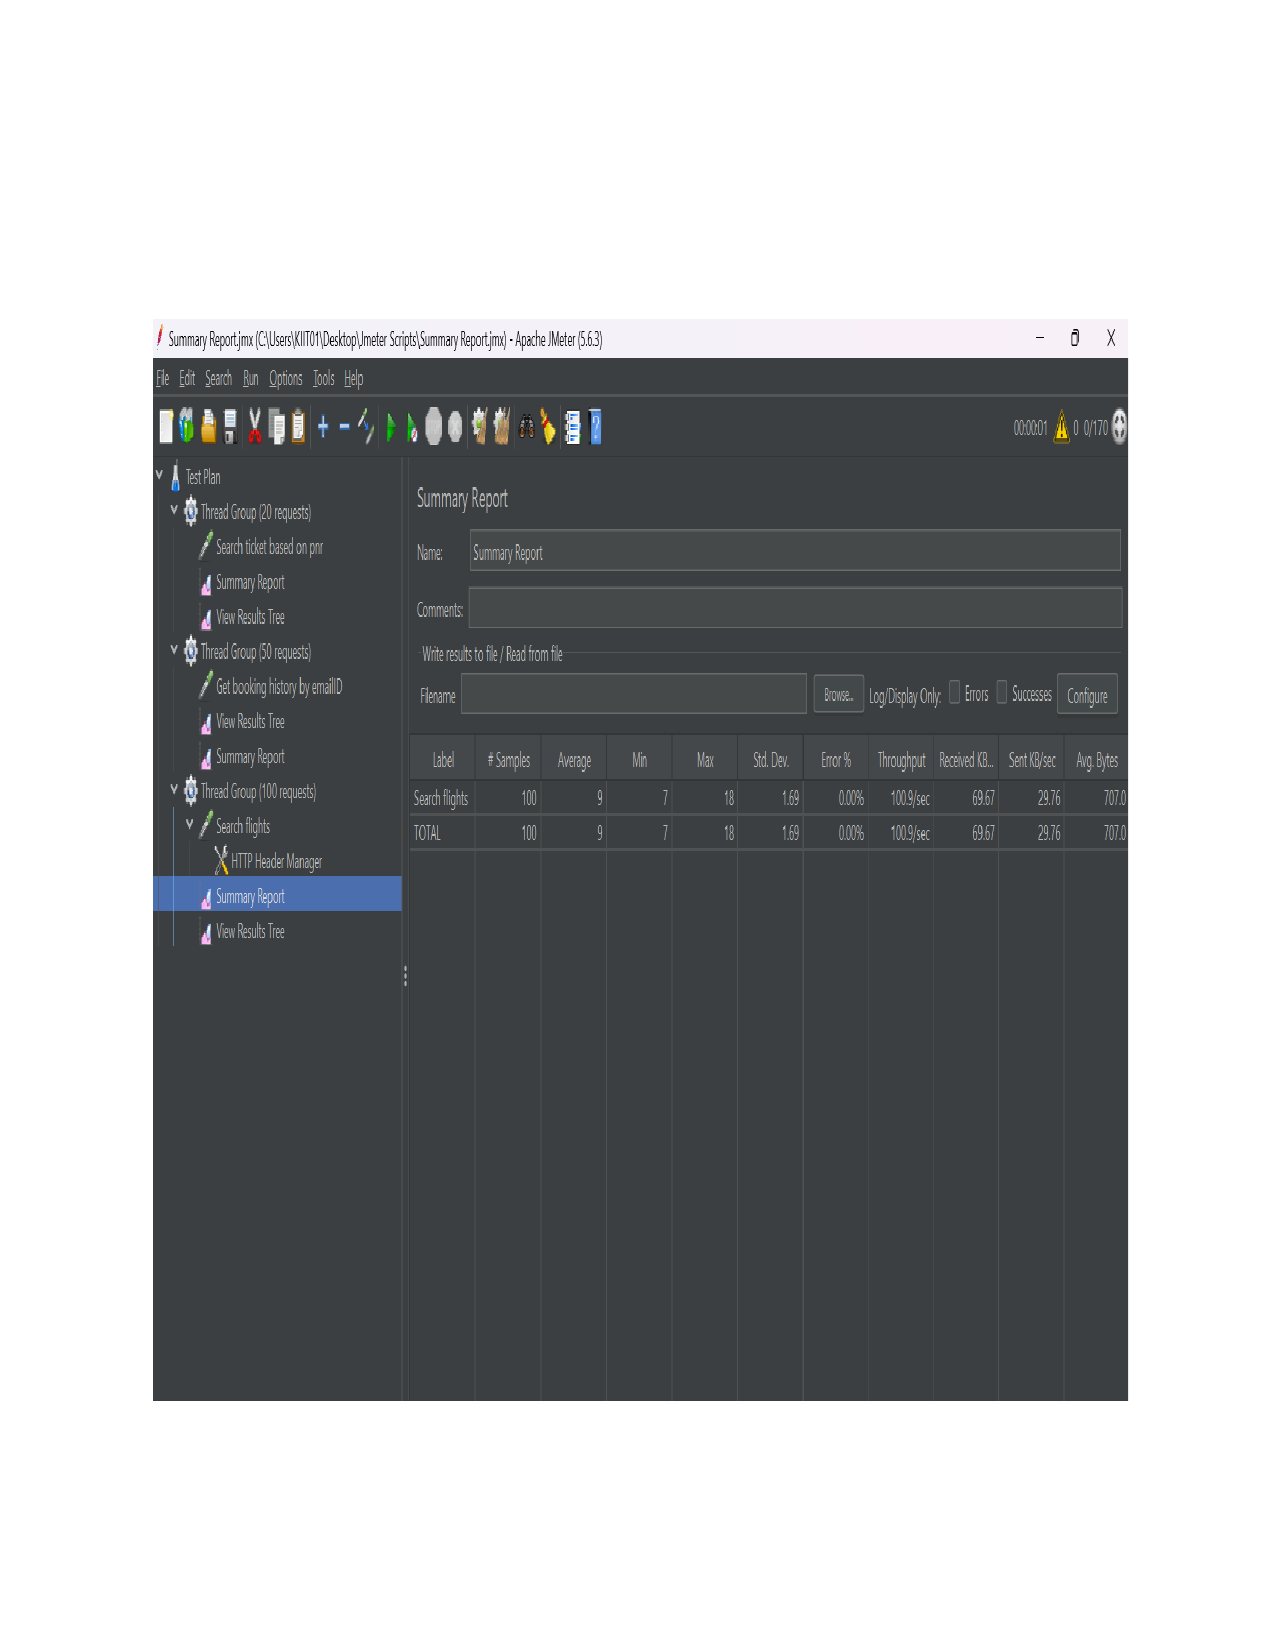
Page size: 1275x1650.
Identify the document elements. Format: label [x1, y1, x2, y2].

picture [153, 319, 1129, 1401]
